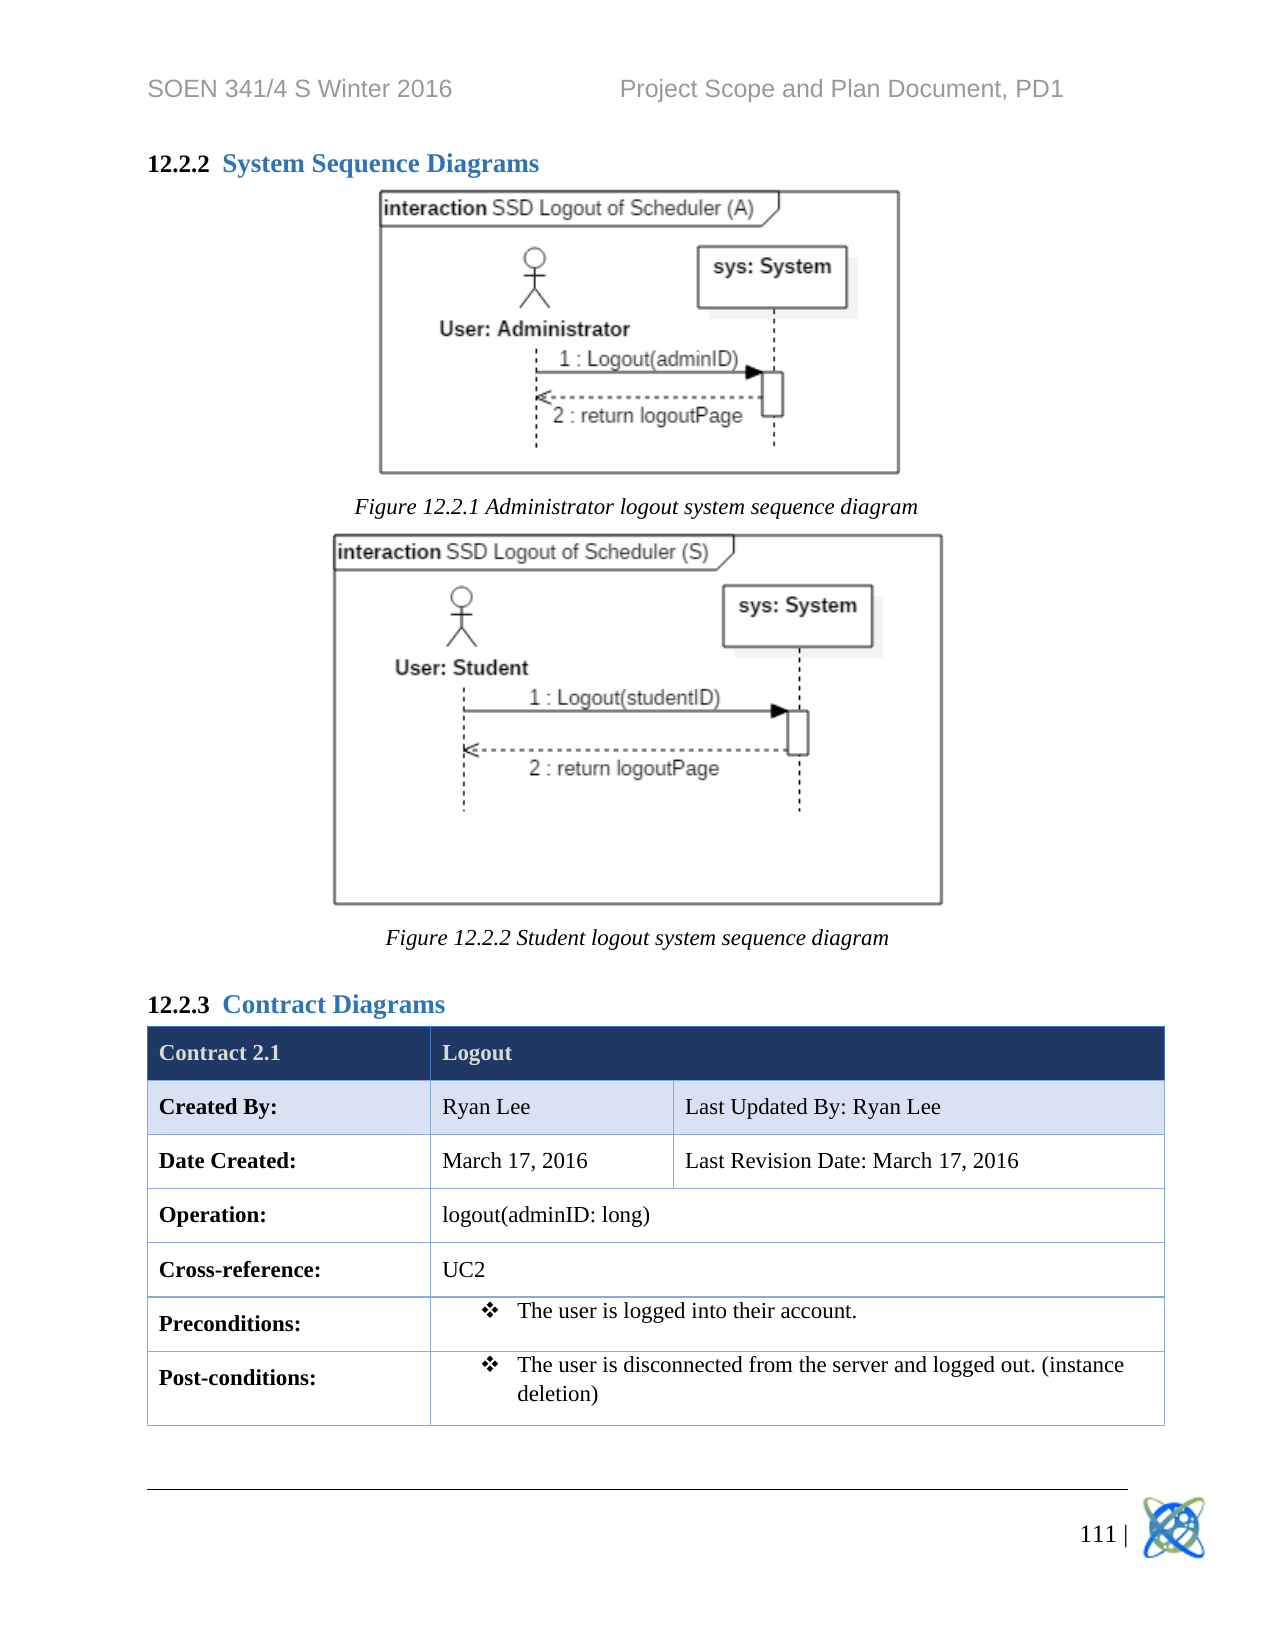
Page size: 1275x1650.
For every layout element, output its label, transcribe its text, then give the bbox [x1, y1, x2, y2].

table_header Logout [431, 1027, 1164, 1080]
table_cell UC2 [431, 1243, 1164, 1296]
table_cell Date Created: [148, 1135, 430, 1188]
table_cell logout(adminID: long) [431, 1189, 1164, 1242]
table_cell Post-conditions: [148, 1352, 430, 1425]
text Figure 12.2.1 Administrator logout system sequence diagram [147, 493, 1128, 519]
table_cell Created By: [148, 1081, 430, 1134]
table_cell Last Updated By: Ryan Lee [674, 1081, 1164, 1134]
table_cell Preconditions: [148, 1298, 430, 1351]
table_cell The user is logged into their account. [431, 1298, 1164, 1351]
text Figure 12.2.2 Student logout system sequence diagram [147, 924, 1128, 951]
picture [327, 531, 948, 912]
table_header Contract 2.1 [148, 1027, 430, 1080]
picture [1123, 1490, 1224, 1566]
table_cell Operation: [148, 1189, 430, 1242]
table_cell Last Revision Date: March 17, 2016 [674, 1135, 1164, 1188]
picture [370, 184, 905, 481]
text System Sequence Diagrams [147, 147, 1128, 178]
text Contract Diagrams [147, 988, 1128, 1019]
table_cell The user is disconnected from the server and logged out. (instance deletion) [431, 1352, 1164, 1425]
table_cell March 17, 2016 [431, 1135, 673, 1188]
table_cell Ryan Lee [431, 1081, 673, 1134]
table_cell Cross-reference: [148, 1243, 430, 1296]
